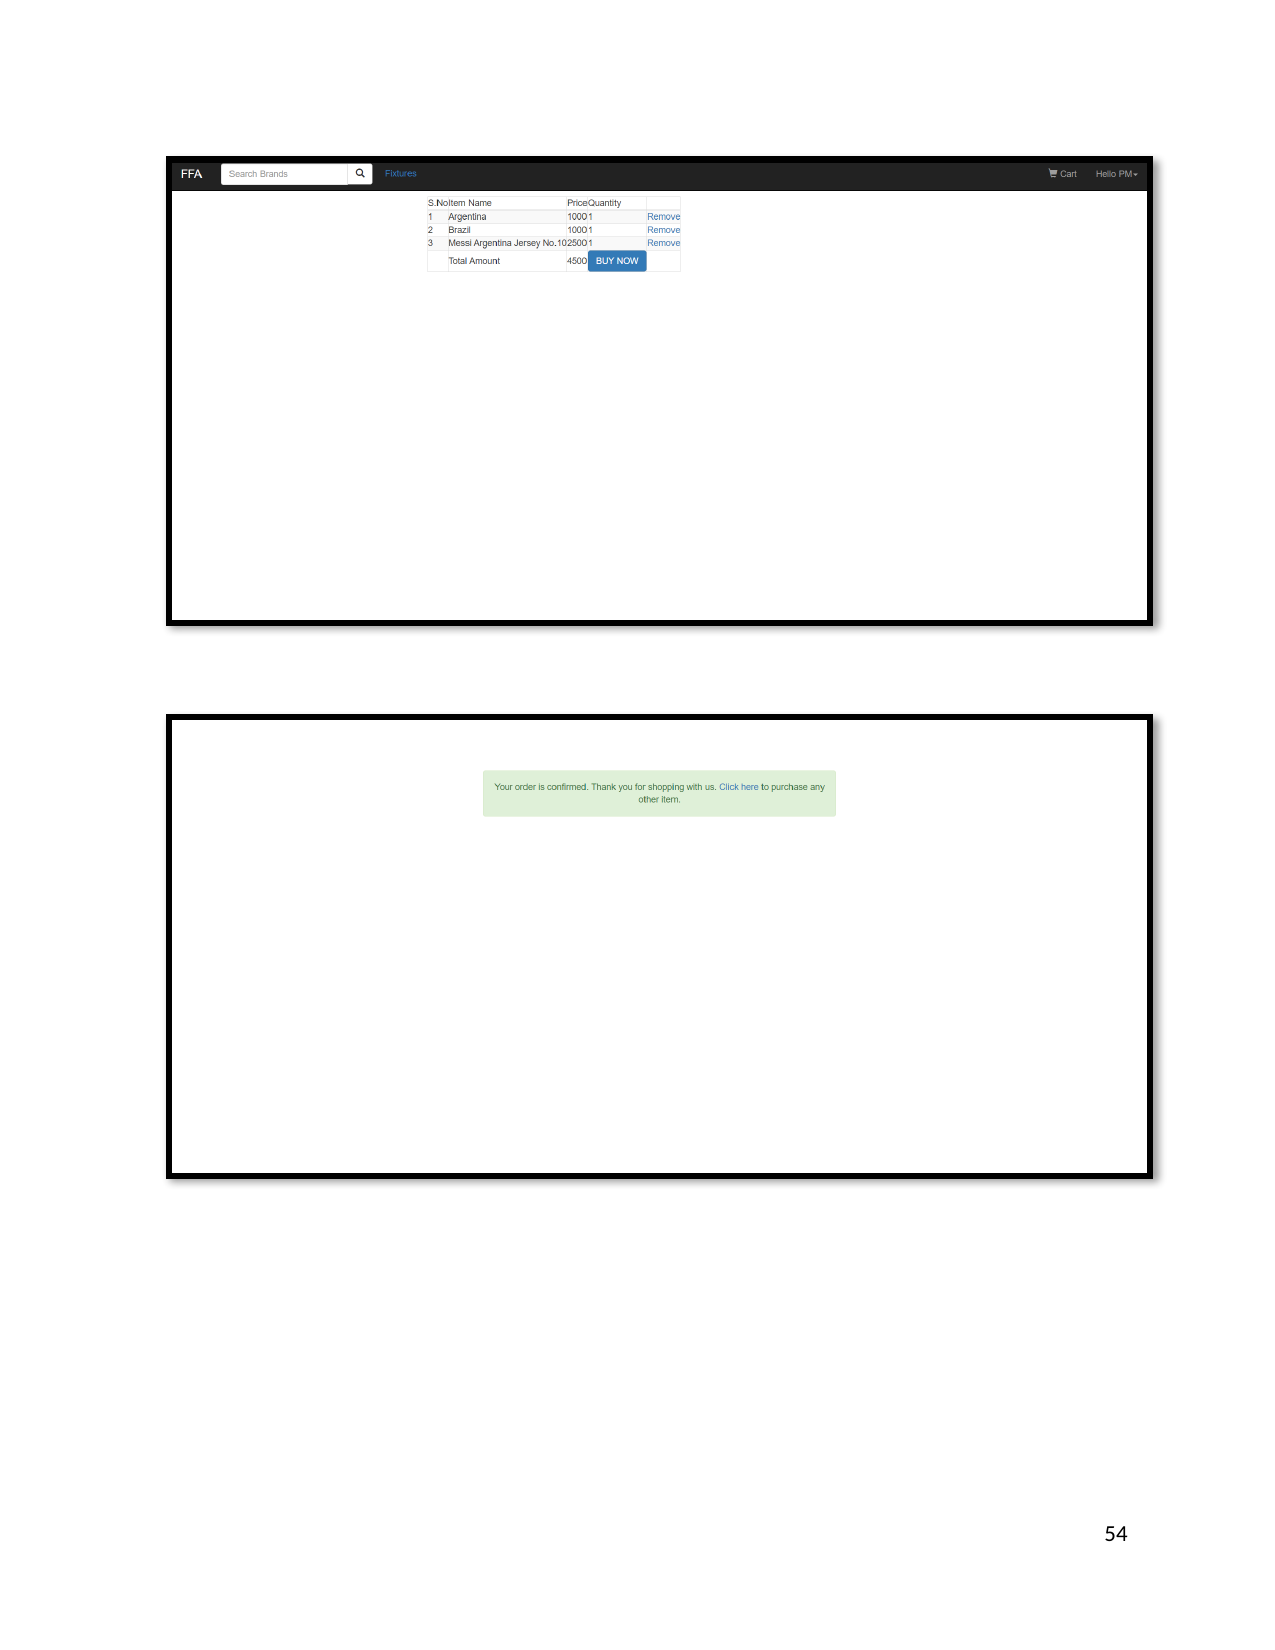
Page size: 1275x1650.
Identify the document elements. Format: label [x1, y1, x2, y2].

picture [172, 163, 1147, 620]
picture [172, 720, 1147, 1173]
